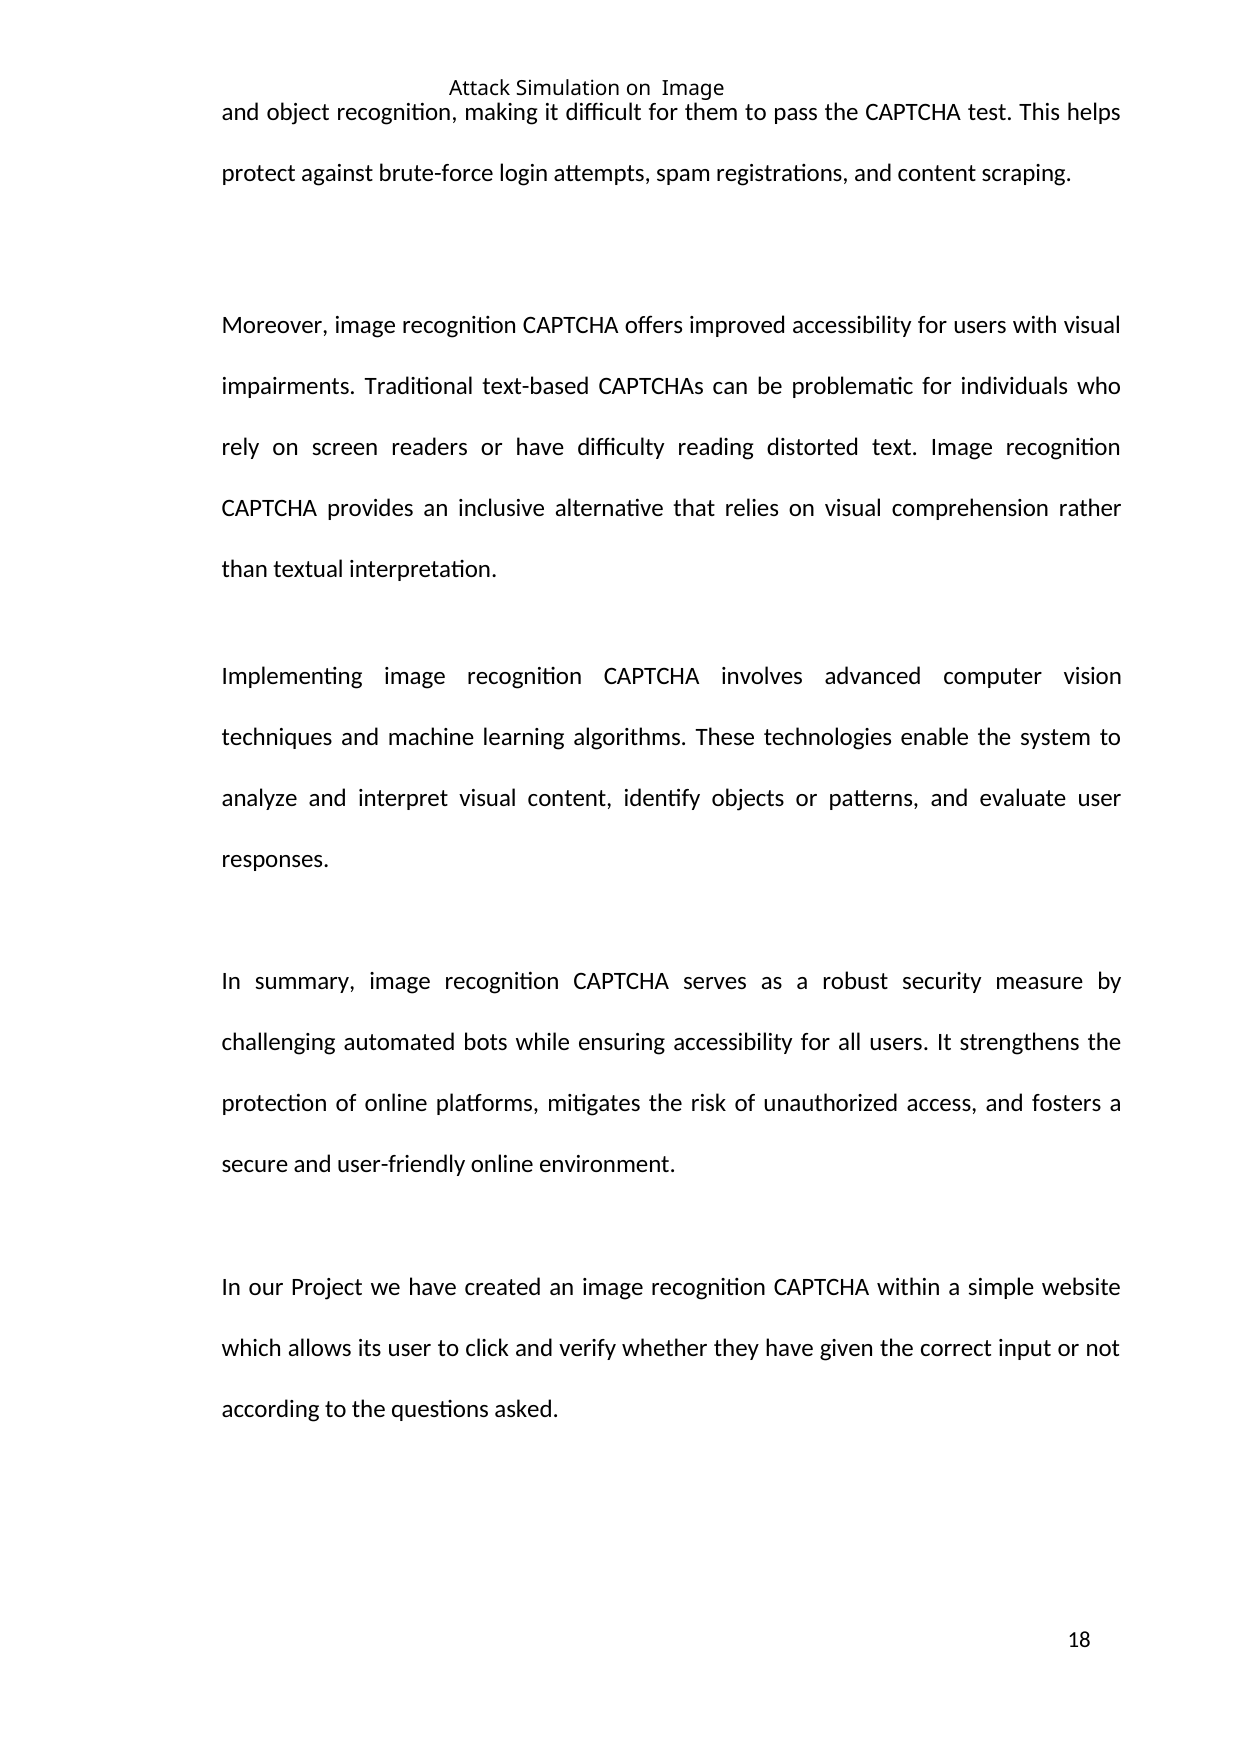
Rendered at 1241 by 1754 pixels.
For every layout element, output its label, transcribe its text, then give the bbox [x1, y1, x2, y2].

text In our Project we have created an image recognition CAPTCHA within a simple website which allows its user to click and verify whether they have given the correct input or not according to the questions asked. [221, 1271, 1122, 1423]
text Moreover, image recognition CAPTCHA offers improved accessibility for users with visual impairments. Traditional text-based CAPTCHAs can be problematic for individuals who rely on screen readers or have difficulty reading distorted text. Image recognition CAPTCHA provides an inclusive alternative that relies on visual comprehension rather than textual interpretation. [221, 309, 1122, 584]
text Implementing image recognition CAPTCHA involves advanced computer vision techniques and machine learning algorithms. These technologies enable the system to analyze and interpret visual content, identify objects or patterns, and evaluate user responses. [221, 660, 1122, 874]
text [221, 96, 1122, 187]
text In summary, image recognition CAPTCHA serves as a robust security measure by challenging automated bots while ensuring accessibility for all users. It strengthens the protection of online platforms, mitigates the risk of unauthorized access, and fosters a secure and user-friendly online environment. [221, 966, 1122, 1179]
